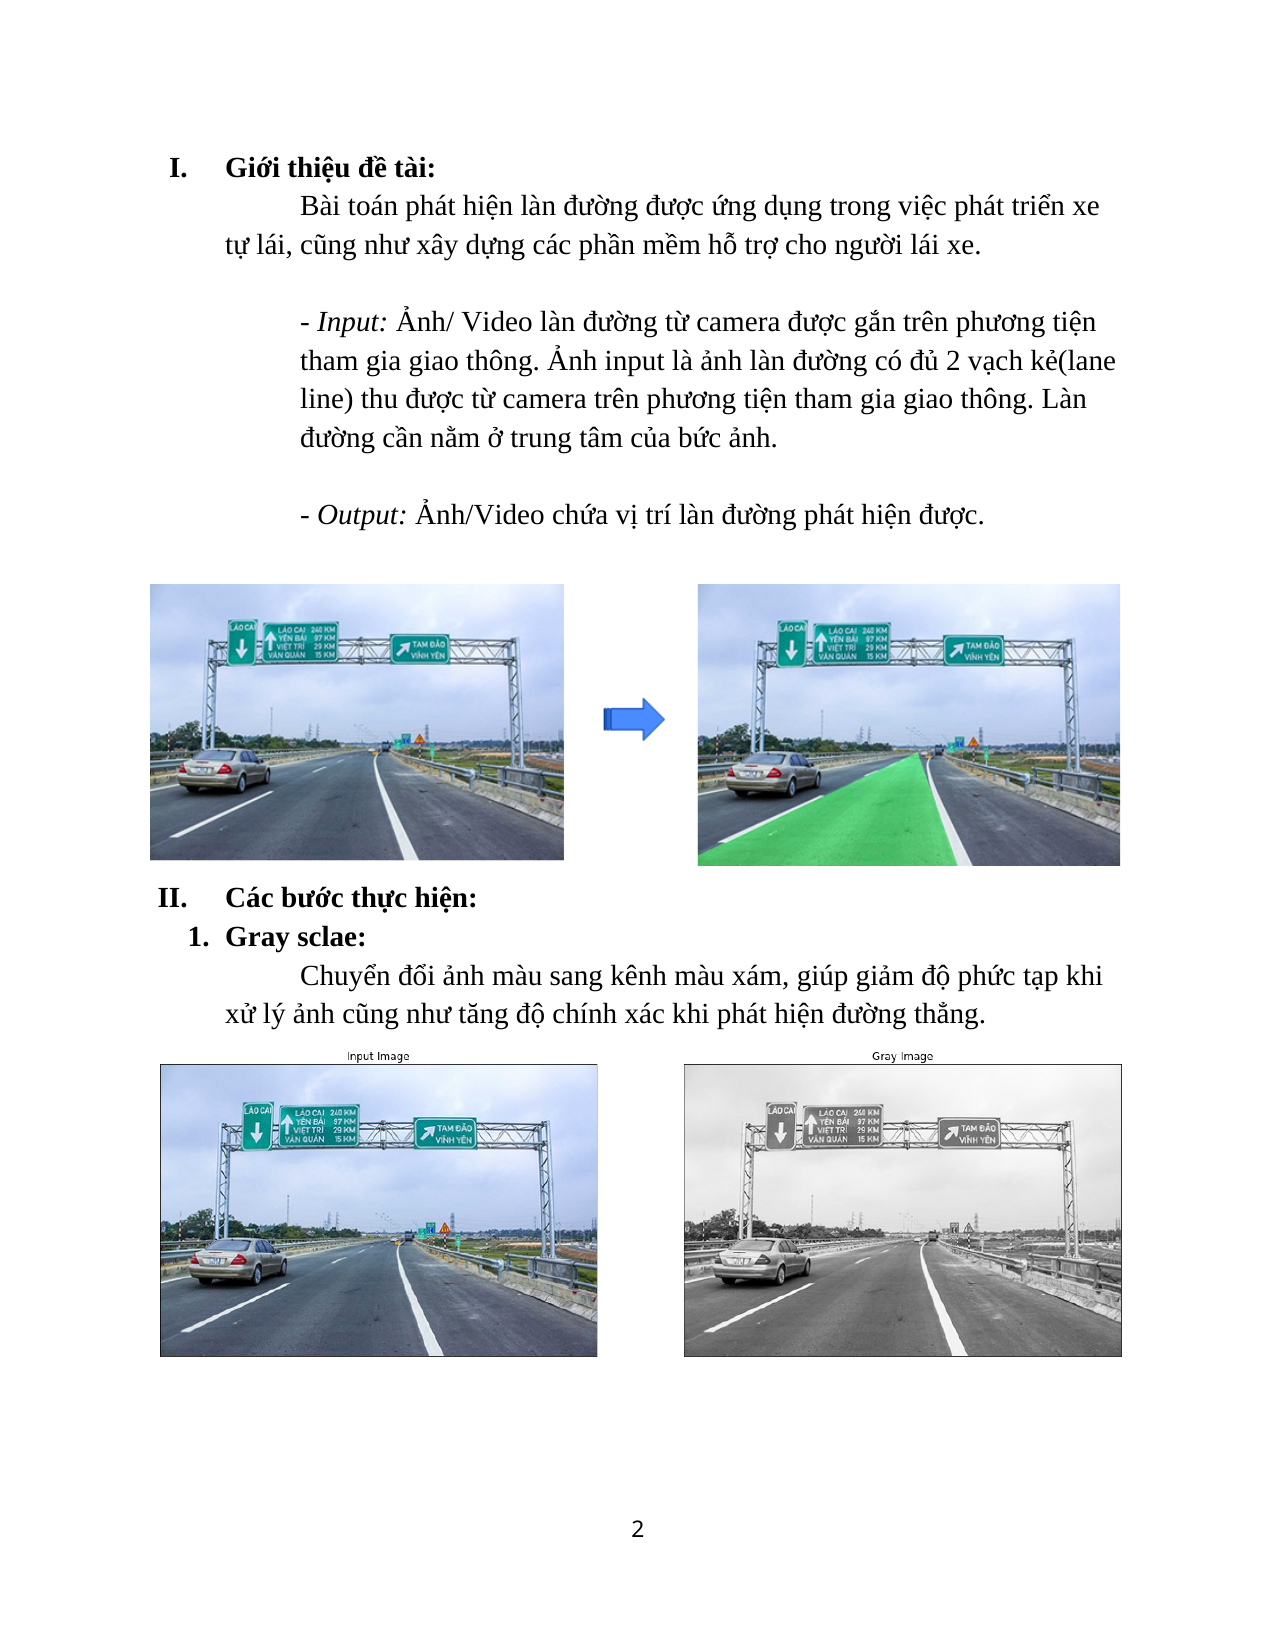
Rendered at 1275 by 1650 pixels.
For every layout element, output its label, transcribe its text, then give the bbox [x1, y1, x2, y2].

list - Output: Ảnh/Video chứa vị trí làn đường phát hiện được. [225, 497, 1125, 530]
picture [150, 584, 1121, 866]
list Bài toán phát hiện làn đường được ứng dụng trong việc phát triển xe tự lái, cũng như xây dựng các phần mềm hỗ trợ cho người lái xe. [225, 188, 1125, 261]
list Gray sclae: [187, 919, 1125, 953]
list Các bước thực hiện: [187, 881, 1125, 914]
list Giới thiệu đề tài: [187, 150, 1125, 183]
list Chuyển đổi ảnh màu sang kênh màu xám, giúp giảm độ phức tạp khi xử lý ảnh cũng như tăng độ chính xác khi phát hiện đường thẳng. [225, 958, 1125, 1030]
picture [150, 1045, 1125, 1365]
list - Input: Ảnh/ Video làn đường từ camera được gắn trên phương tiện tham gia giao thông. Ảnh input là ảnh làn đường có đủ 2 vạch kẻ(lane line) thu được từ camera trên phương tiện tham gia giao thông. Làn đường cần nằm ở trung tâm của bức ảnh. [300, 304, 1125, 453]
